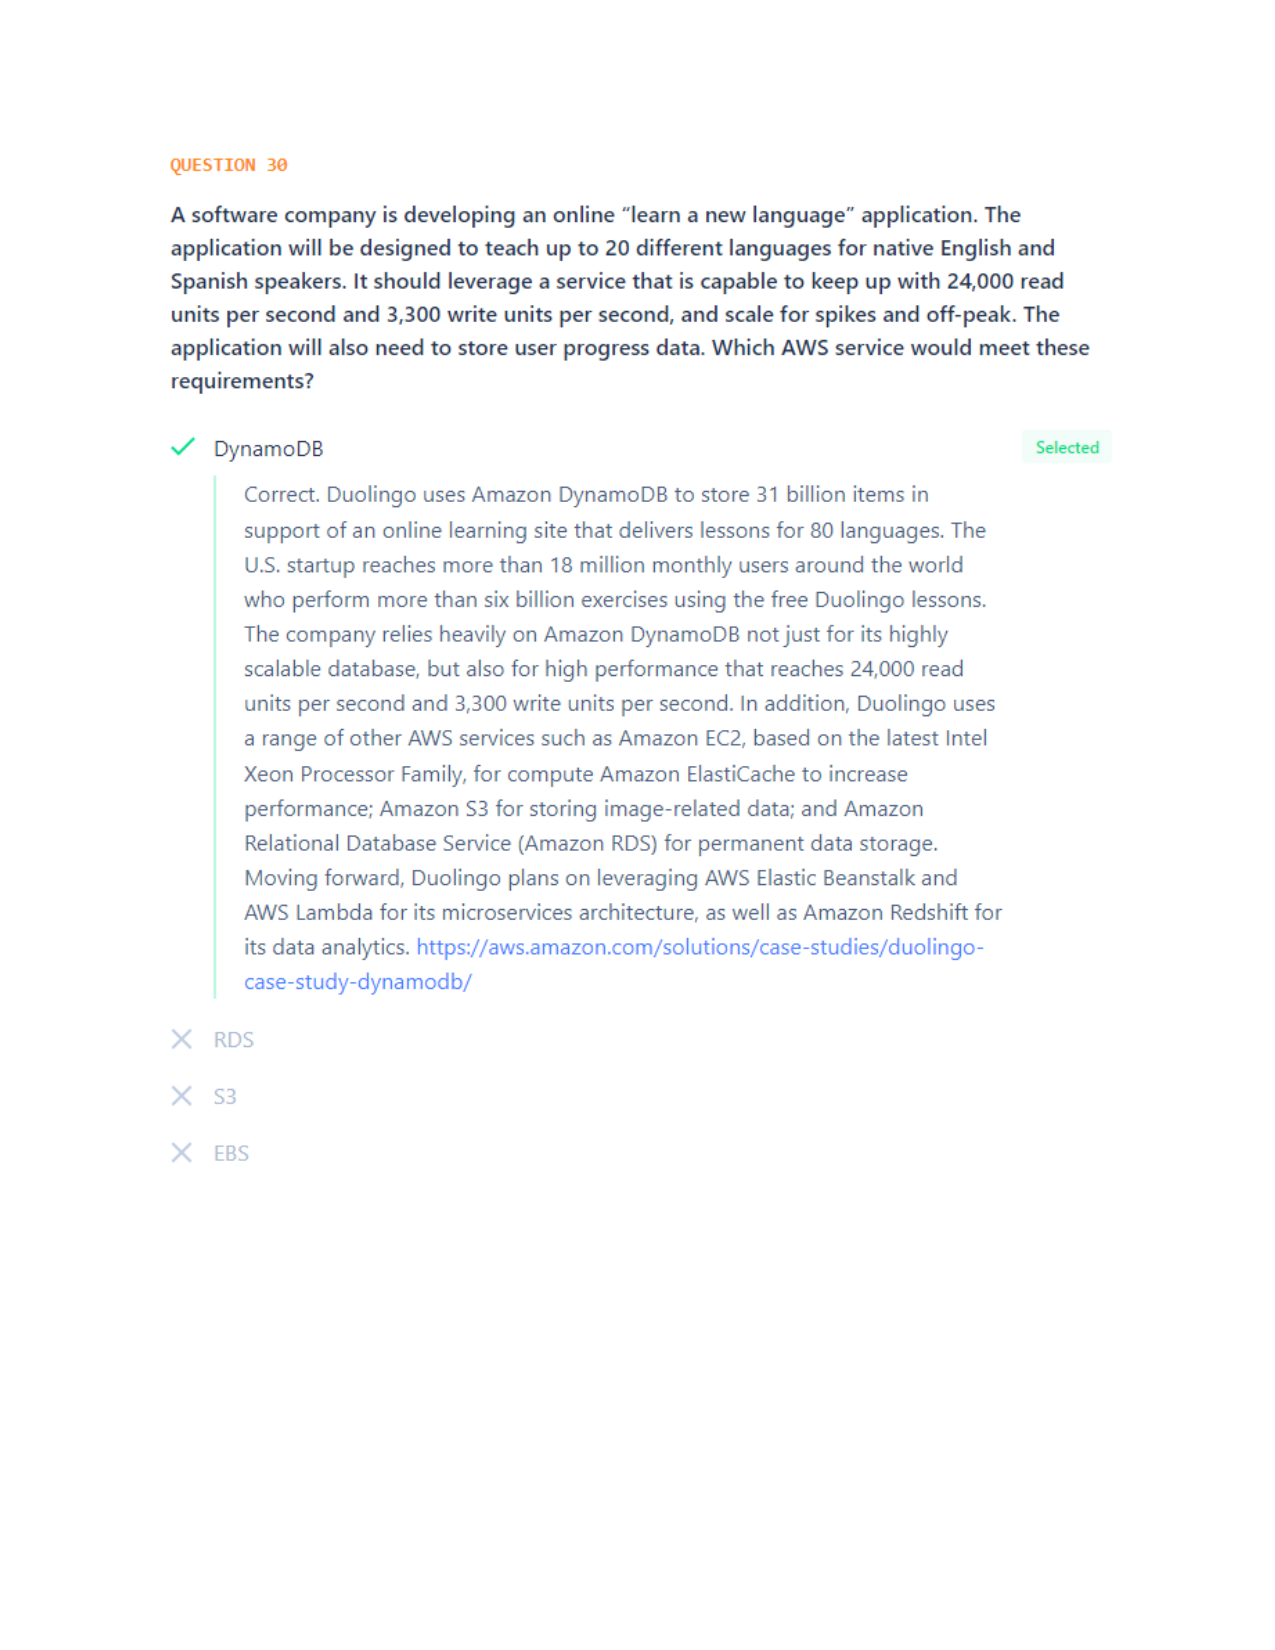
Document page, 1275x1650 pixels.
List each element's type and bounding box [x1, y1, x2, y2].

picture [150, 150, 1125, 1172]
